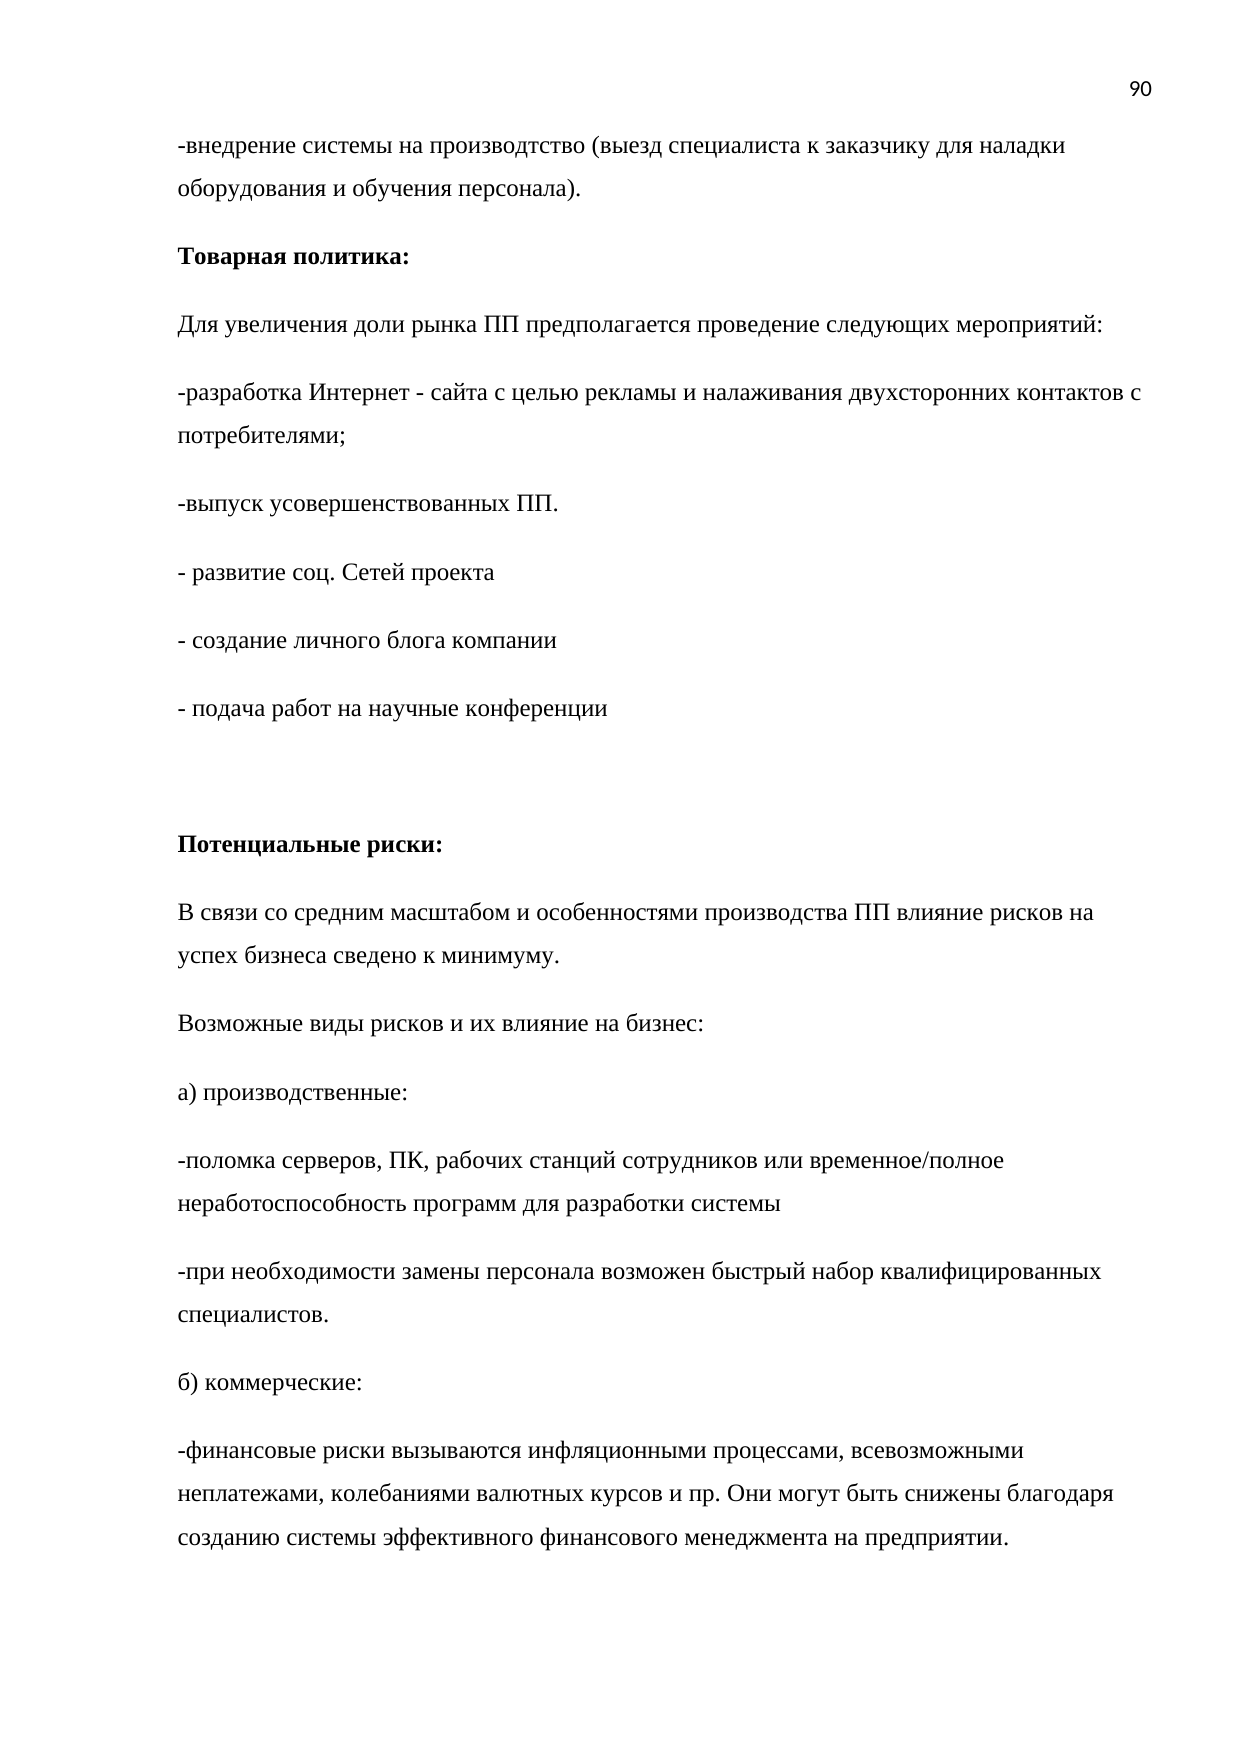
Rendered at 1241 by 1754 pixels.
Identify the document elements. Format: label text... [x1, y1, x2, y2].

text -поломка серверов, ПК, рабочих станций сотрудников или временное/полное неработоспособность программ для разработки системы [177, 1145, 1152, 1217]
text Возможные виды рисков и их влияние на бизнес: [177, 1008, 1152, 1037]
text а) производственные: [177, 1077, 1152, 1105]
text -внедрение системы на производтство (выезд специалиста к заказчику для наладки оборудования и обучения персонала). [177, 130, 1152, 202]
text -финансовые риски вызываются инфляционными процессами, всевозможными неплатежами, колебаниями валютных курсов и пр. Они могут быть снижены благодаря созданию системы эффективного финансового менеджмента на предприятии. [177, 1435, 1152, 1550]
text Потенциальные риски: [177, 829, 1152, 858]
text Для увеличения доли рынка ПП предполагается проведение следующих мероприятий: [177, 309, 1152, 338]
text -выпуск усовершенствованных ПП. [177, 488, 1152, 517]
text В связи со средним масштабом и особенностями производства ПП влияние рисков на успех бизнеса сведено к минимуму. [177, 897, 1152, 969]
text - подача работ на научные конференции [177, 693, 1152, 722]
text - развитие соц. Сетей проекта [177, 557, 1152, 585]
text -разработка Интернет - сайта с целью рекламы и налаживания двухсторонних контактов с потребителями; [177, 377, 1152, 449]
text - создание личного блога компании [177, 625, 1152, 653]
text б) коммерческие: [177, 1367, 1152, 1396]
text Товарная политика: [177, 241, 1152, 270]
text -при необходимости замены персонала возможен быстрый набор квалифицированных специалистов. [177, 1256, 1152, 1328]
